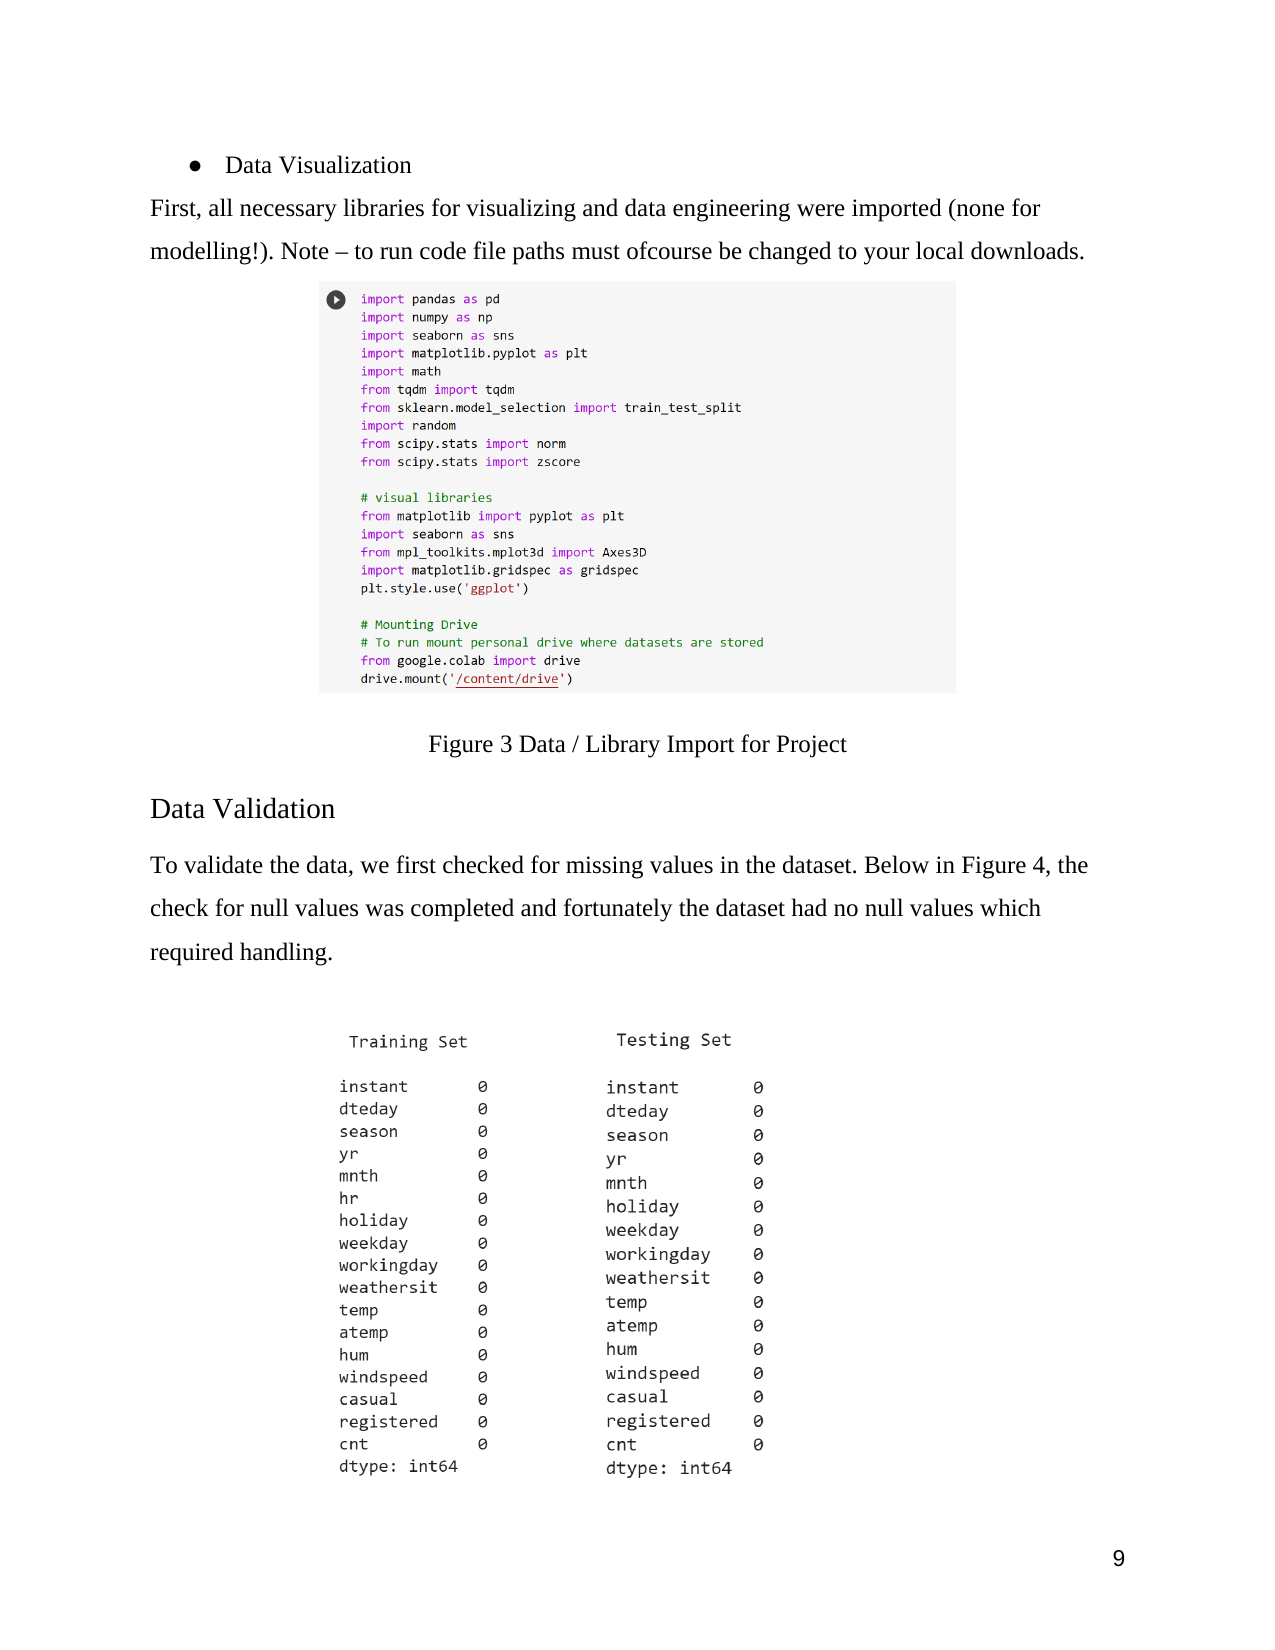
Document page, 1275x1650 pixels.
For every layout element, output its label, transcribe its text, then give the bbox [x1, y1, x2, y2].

text First, all necessary libraries for visualizing and data engineering were imported (none for modelling!). Note – to run code file paths must ofcourse be changed to your local downloads. [150, 193, 1125, 265]
picture [318, 279, 957, 693]
picture [318, 1008, 957, 1489]
list Data Visualization [187, 150, 1125, 179]
text To validate the data, we first checked for missing values in the dataset. Below in Figure 4, the check for null values was completed and fortunately the dataset had no null values which required handling. [150, 850, 1125, 965]
subtitle Data Validation [150, 792, 1125, 825]
text Figure 3 Data / Library Import for Project [150, 729, 1125, 758]
